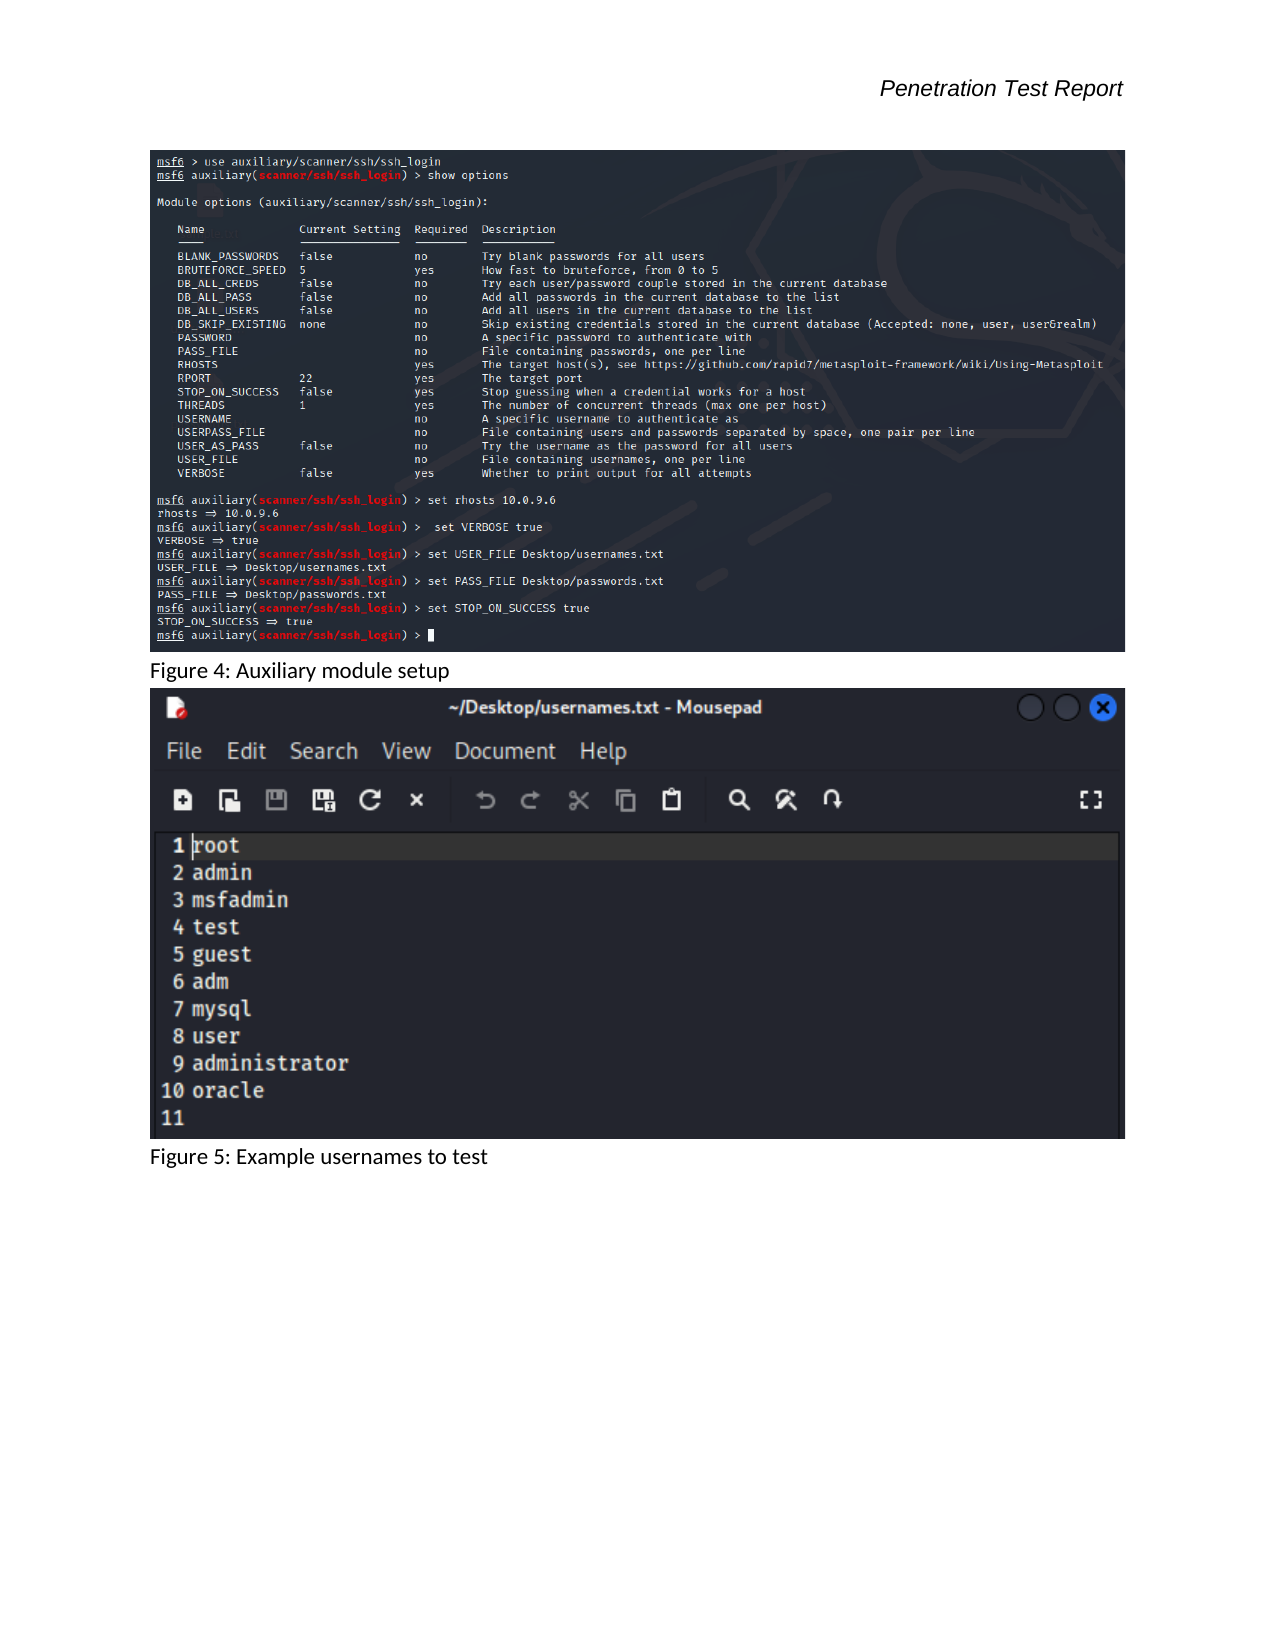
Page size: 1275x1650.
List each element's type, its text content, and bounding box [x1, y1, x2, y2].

picture [150, 688, 1125, 1139]
text Figure 5: Example usernames to test [150, 1142, 1125, 1170]
text Figure 4: Auxiliary module setup [150, 656, 1125, 684]
picture [150, 150, 1125, 652]
